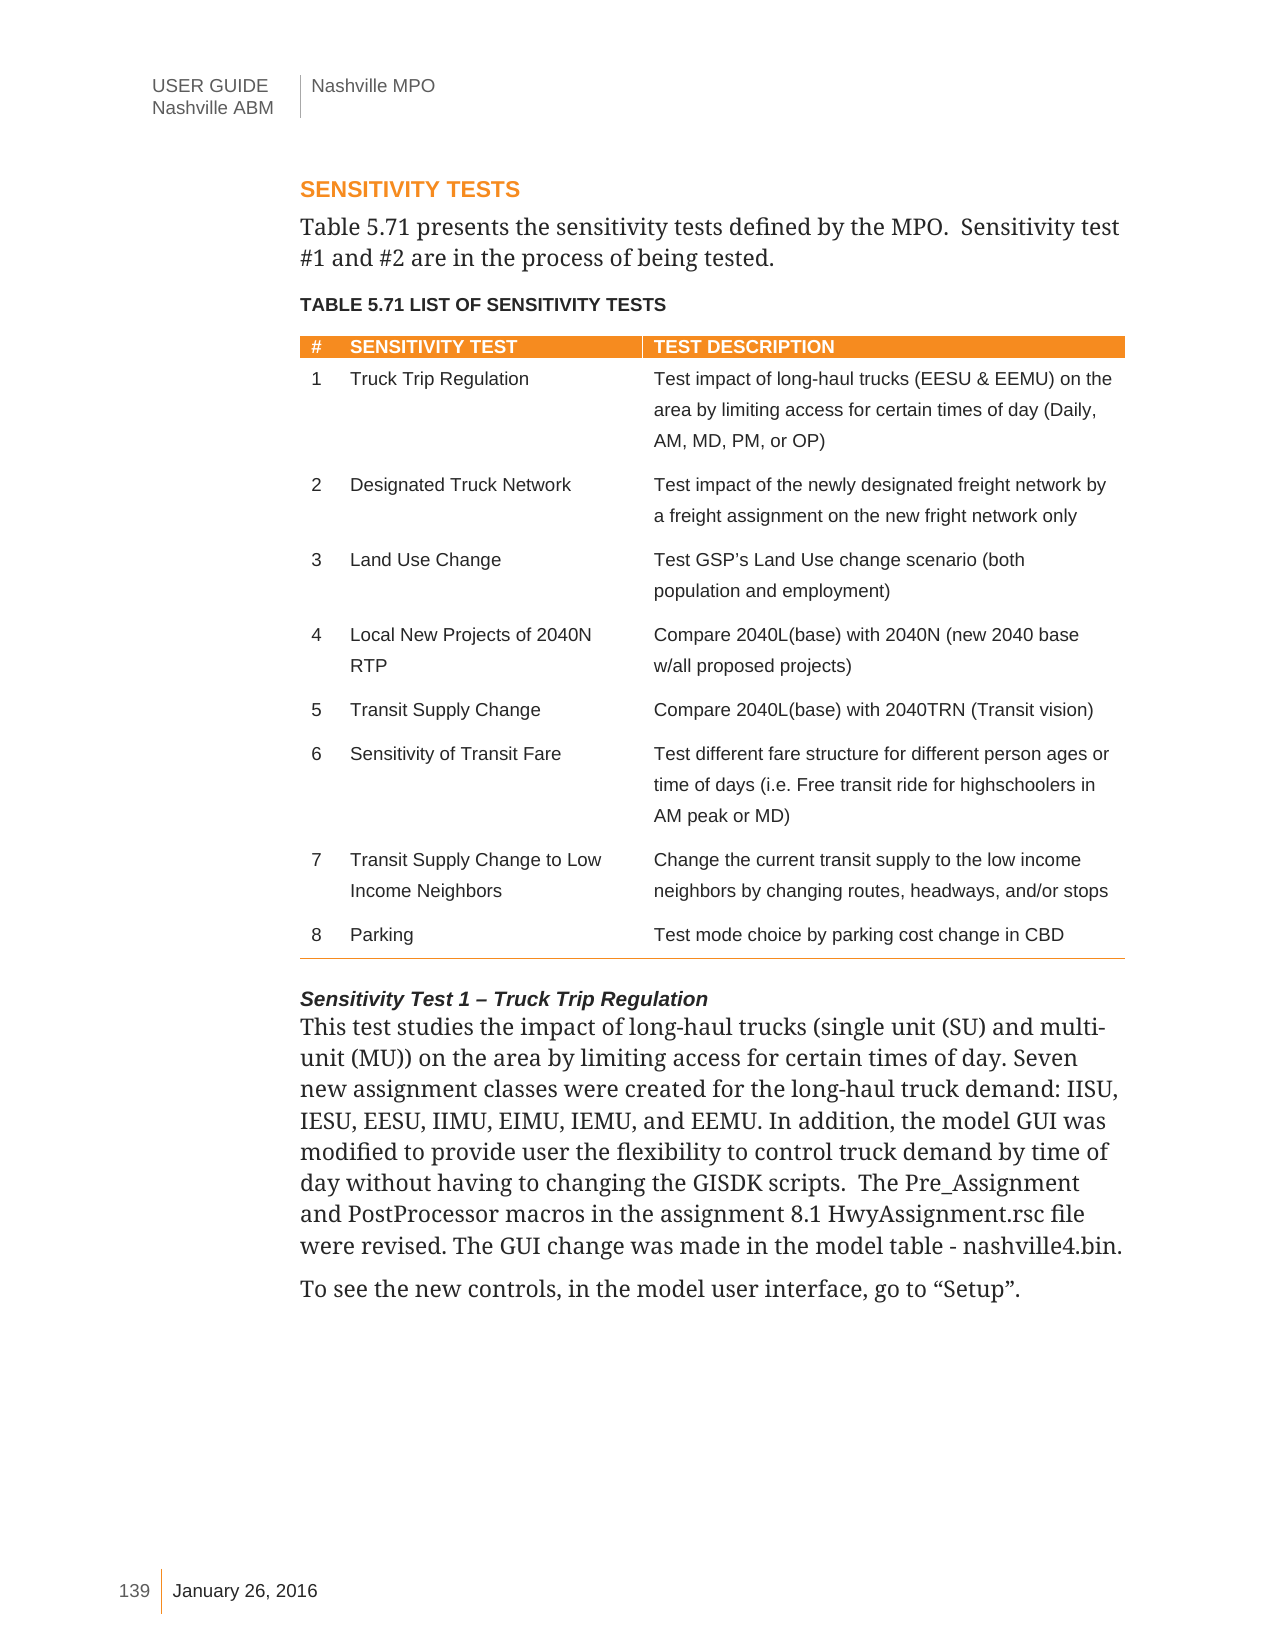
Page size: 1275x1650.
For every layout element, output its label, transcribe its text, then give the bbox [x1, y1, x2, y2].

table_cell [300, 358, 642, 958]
text To see the new controls, in the model user interface, go to “Setup”. [300, 1273, 1125, 1304]
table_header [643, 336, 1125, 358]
text This test studies the impact of long-haul trucks (single unit (SU) and multi-unit (MU)) on the area by limiting access for certain times of day. Seven new assignment classes were created for the long-haul truck demand: IISU, IESU, EESU, IIMU, EIMU, IEMU, and EEMU. In addition, the model GUI was modified to provide user the flexibility to control truck demand by time of day without having to changing the GISDK scripts. The Pre_Assignment and PostProcessor macros in the assignment 8.1 HwyAssignment.rsc file were revised. The GUI change was made in the model table - nashville4.bin. [300, 1011, 1125, 1261]
subtitle Sensitivity Tests [300, 171, 1125, 202]
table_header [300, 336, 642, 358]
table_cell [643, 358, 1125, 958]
subtitle Sensitivity Test 1 – Truck Trip Regulation [300, 979, 1125, 1011]
